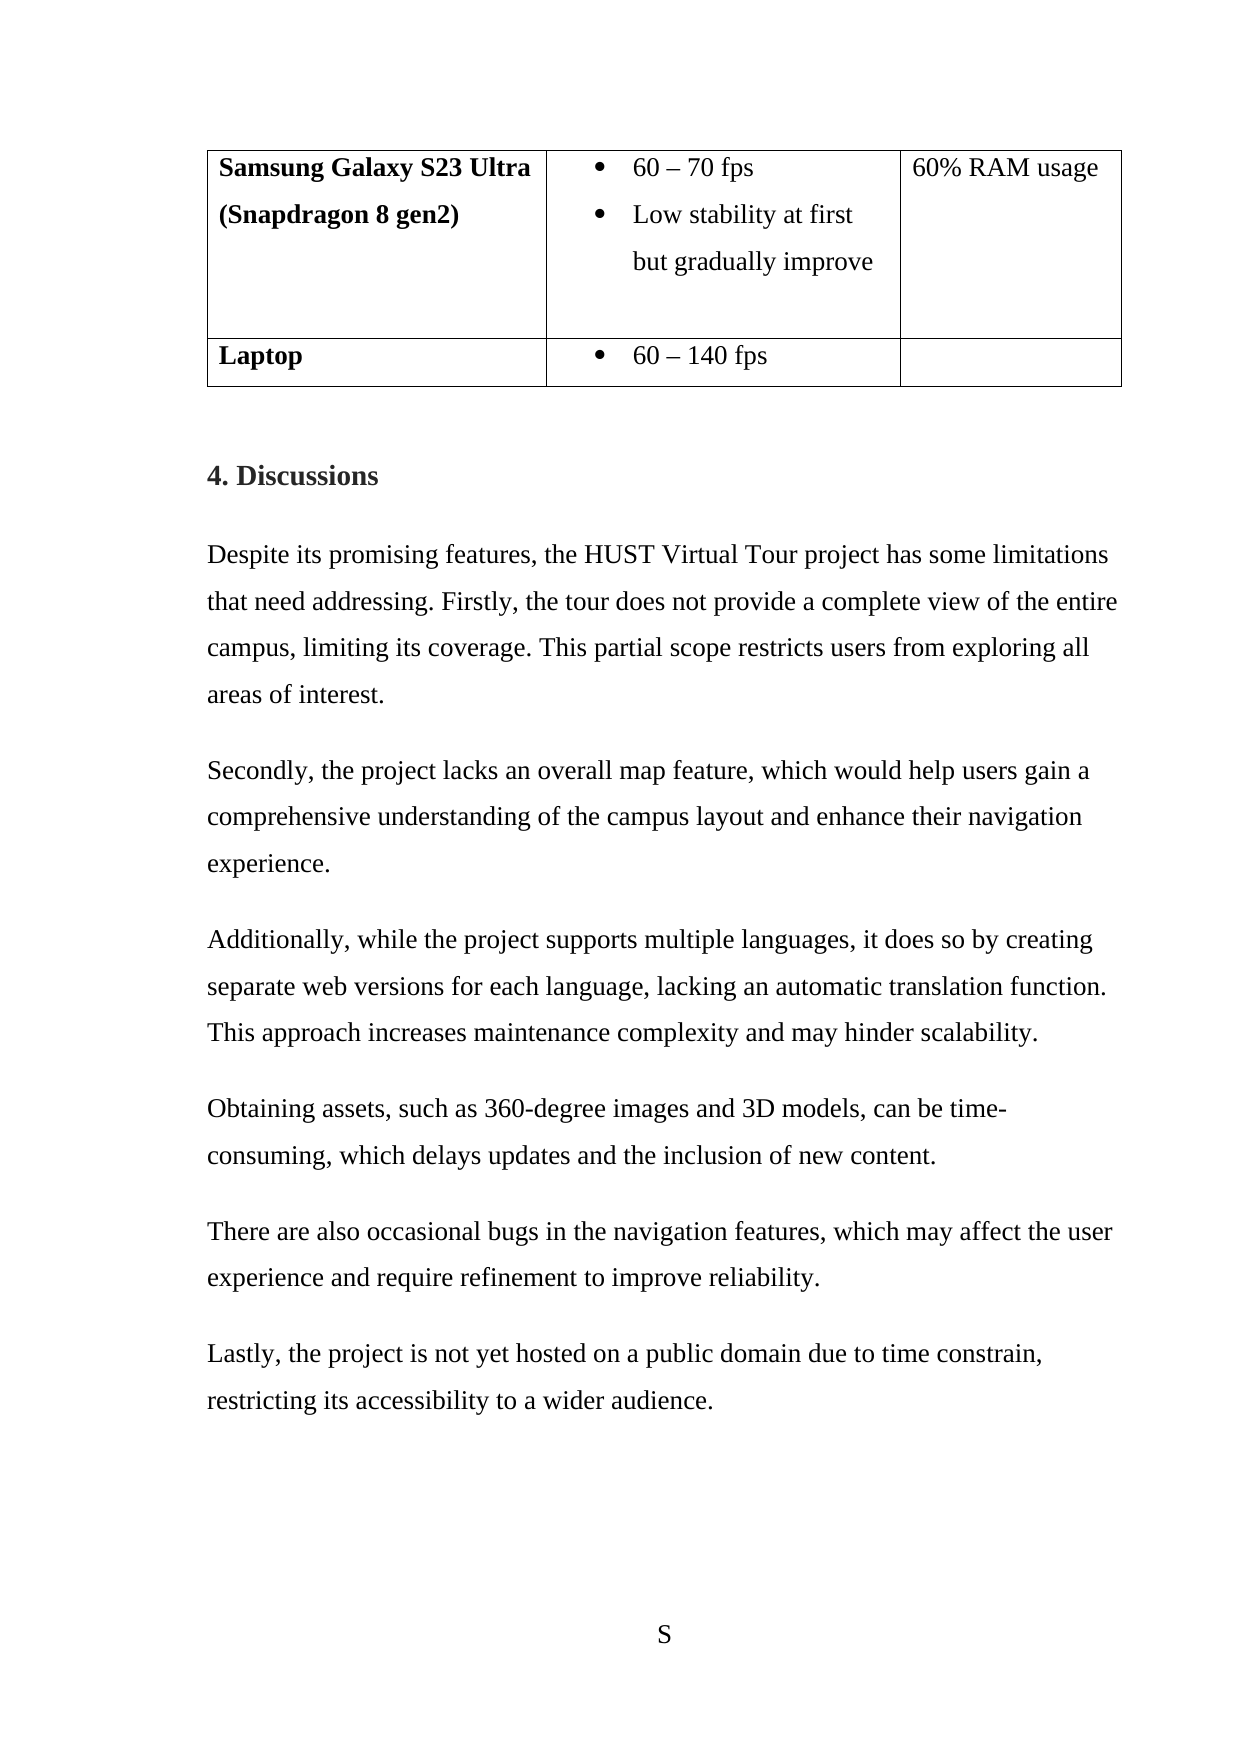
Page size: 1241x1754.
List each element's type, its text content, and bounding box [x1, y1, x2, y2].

text Obtaining assets, such as 360-degree images and 3D models, can be time-consuming, which delays updates and the inclusion of new content. [207, 1092, 1122, 1170]
subtitle Discussions [207, 458, 1122, 492]
table_cell Samsung Galaxy S23 Ultra (Snapdragon 8 gen2) [208, 151, 546, 338]
text Secondly, the project lacks an overall map feature, which would help users gain a comprehensive understanding of the campus layout and enhance their navigation experience. [207, 754, 1122, 878]
table_cell Laptop [208, 339, 546, 386]
table_cell [901, 339, 1121, 386]
table_cell 60% RAM usage [901, 151, 1121, 338]
text There are also occasional bugs in the navigation features, which may affect the user experience and require refinement to improve reliability. [207, 1215, 1122, 1292]
text Additionally, while the project supports multiple languages, it does so by creating separate web versions for each language, lacking an automatic translation function. This approach increases maintenance complexity and may hinder scalability. [207, 923, 1122, 1047]
text Despite its promising features, the HUST Virtual Tour project has some limitations that need addressing. Firstly, the tour does not provide a complete view of the entire campus, limiting its coverage. This partial scope restricts users from exploring all areas of interest. [207, 538, 1122, 709]
text Lastly, the project is not yet hosted on a public domain due to time constrain, restricting its accessibility to a wider audience. [207, 1337, 1122, 1415]
table_cell 60 – 140 fps [547, 339, 900, 386]
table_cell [547, 151, 900, 338]
